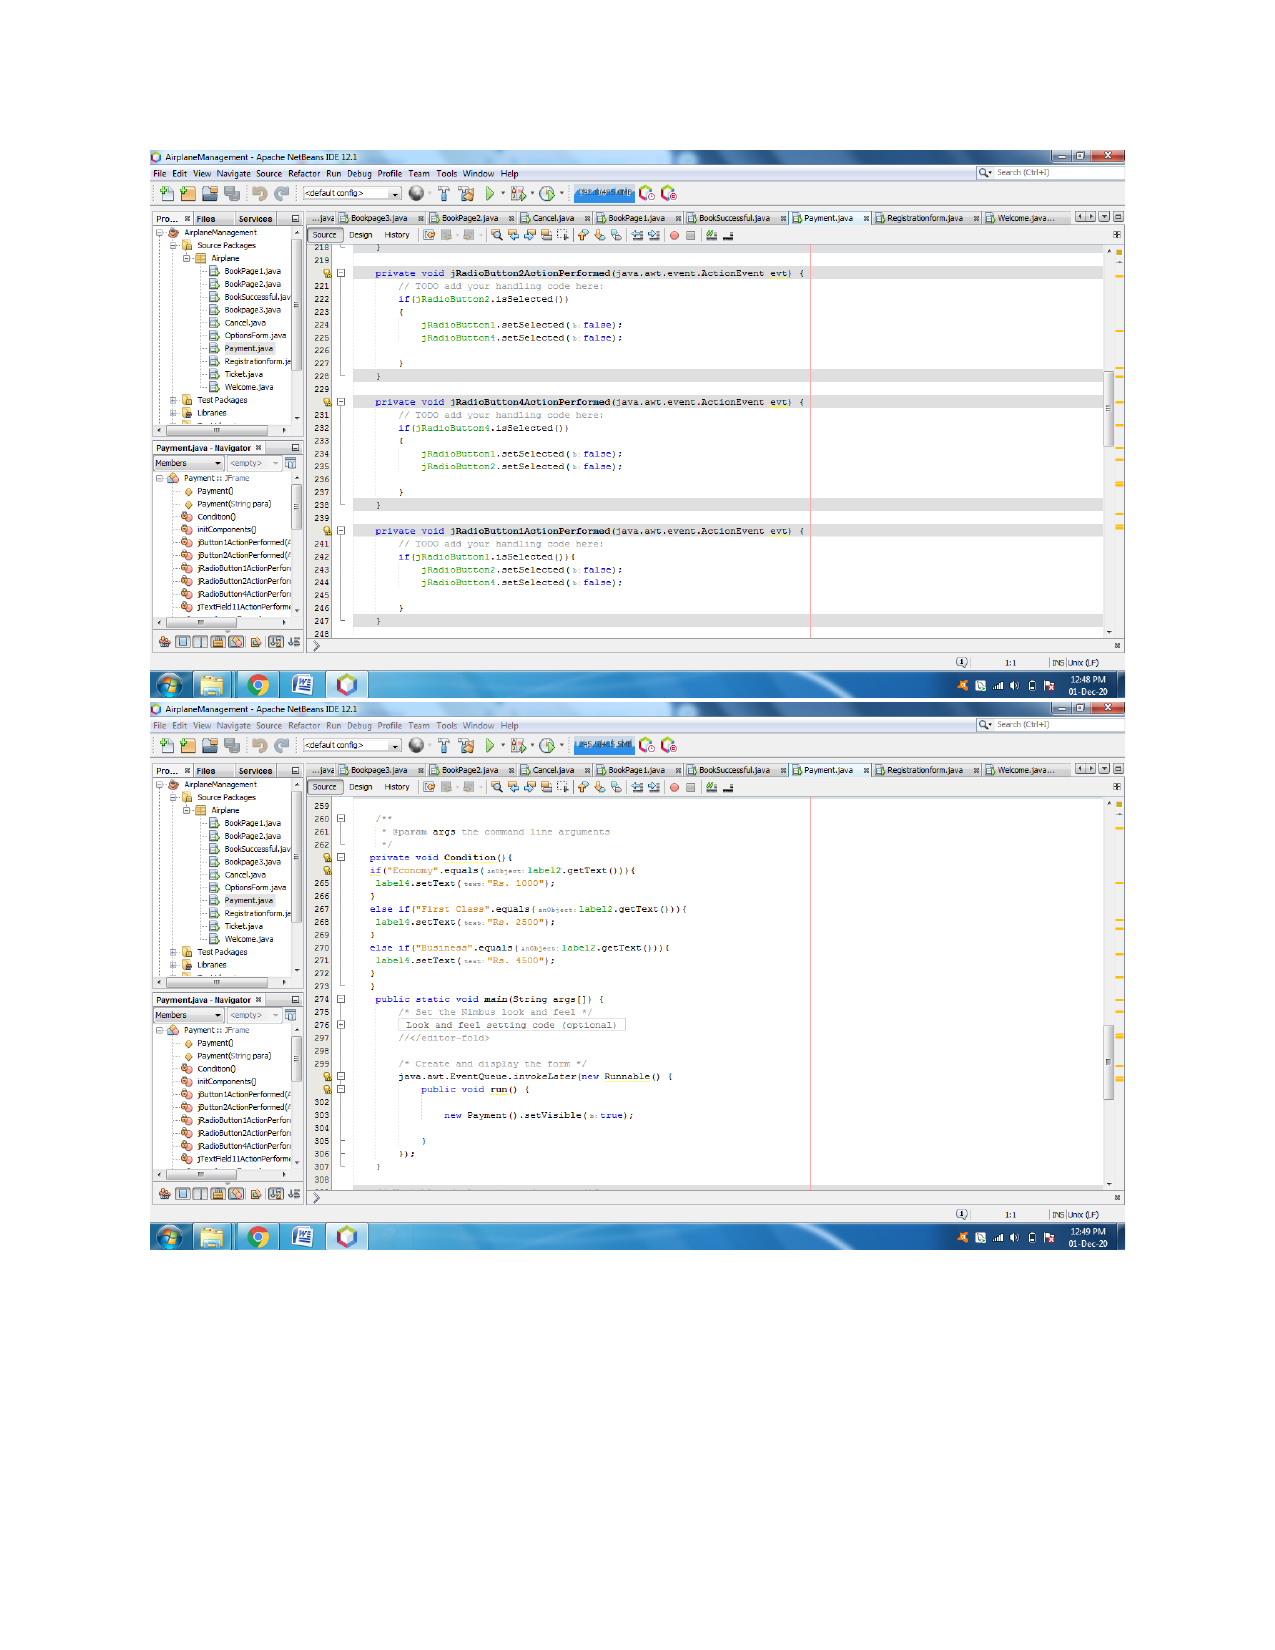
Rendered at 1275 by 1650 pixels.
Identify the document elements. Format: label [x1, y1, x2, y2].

picture [150, 150, 1125, 698]
picture [150, 702, 1125, 1250]
